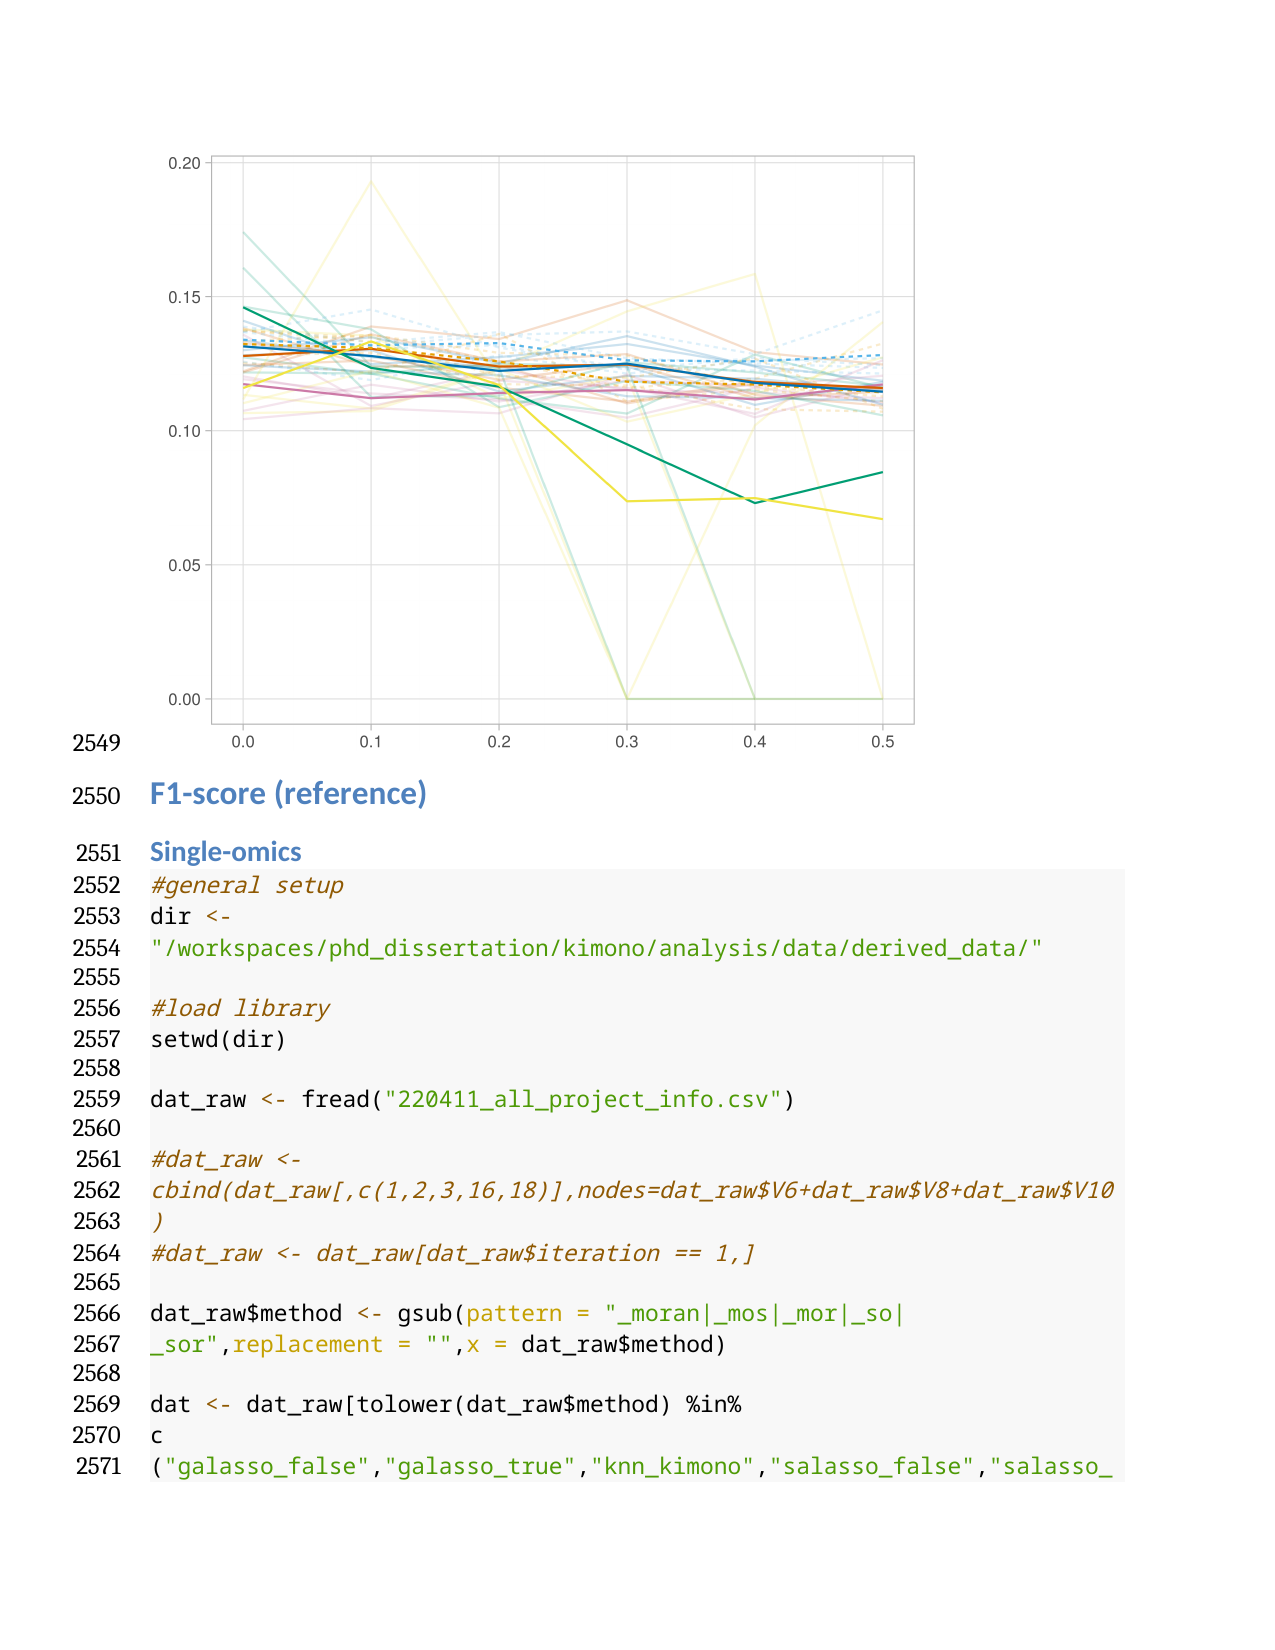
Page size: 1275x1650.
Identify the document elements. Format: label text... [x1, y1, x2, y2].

picture [168, 150, 920, 751]
subtitle Single-omics [150, 833, 1125, 869]
subtitle F1-score (reference) [150, 772, 1125, 813]
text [150, 869, 1125, 1482]
